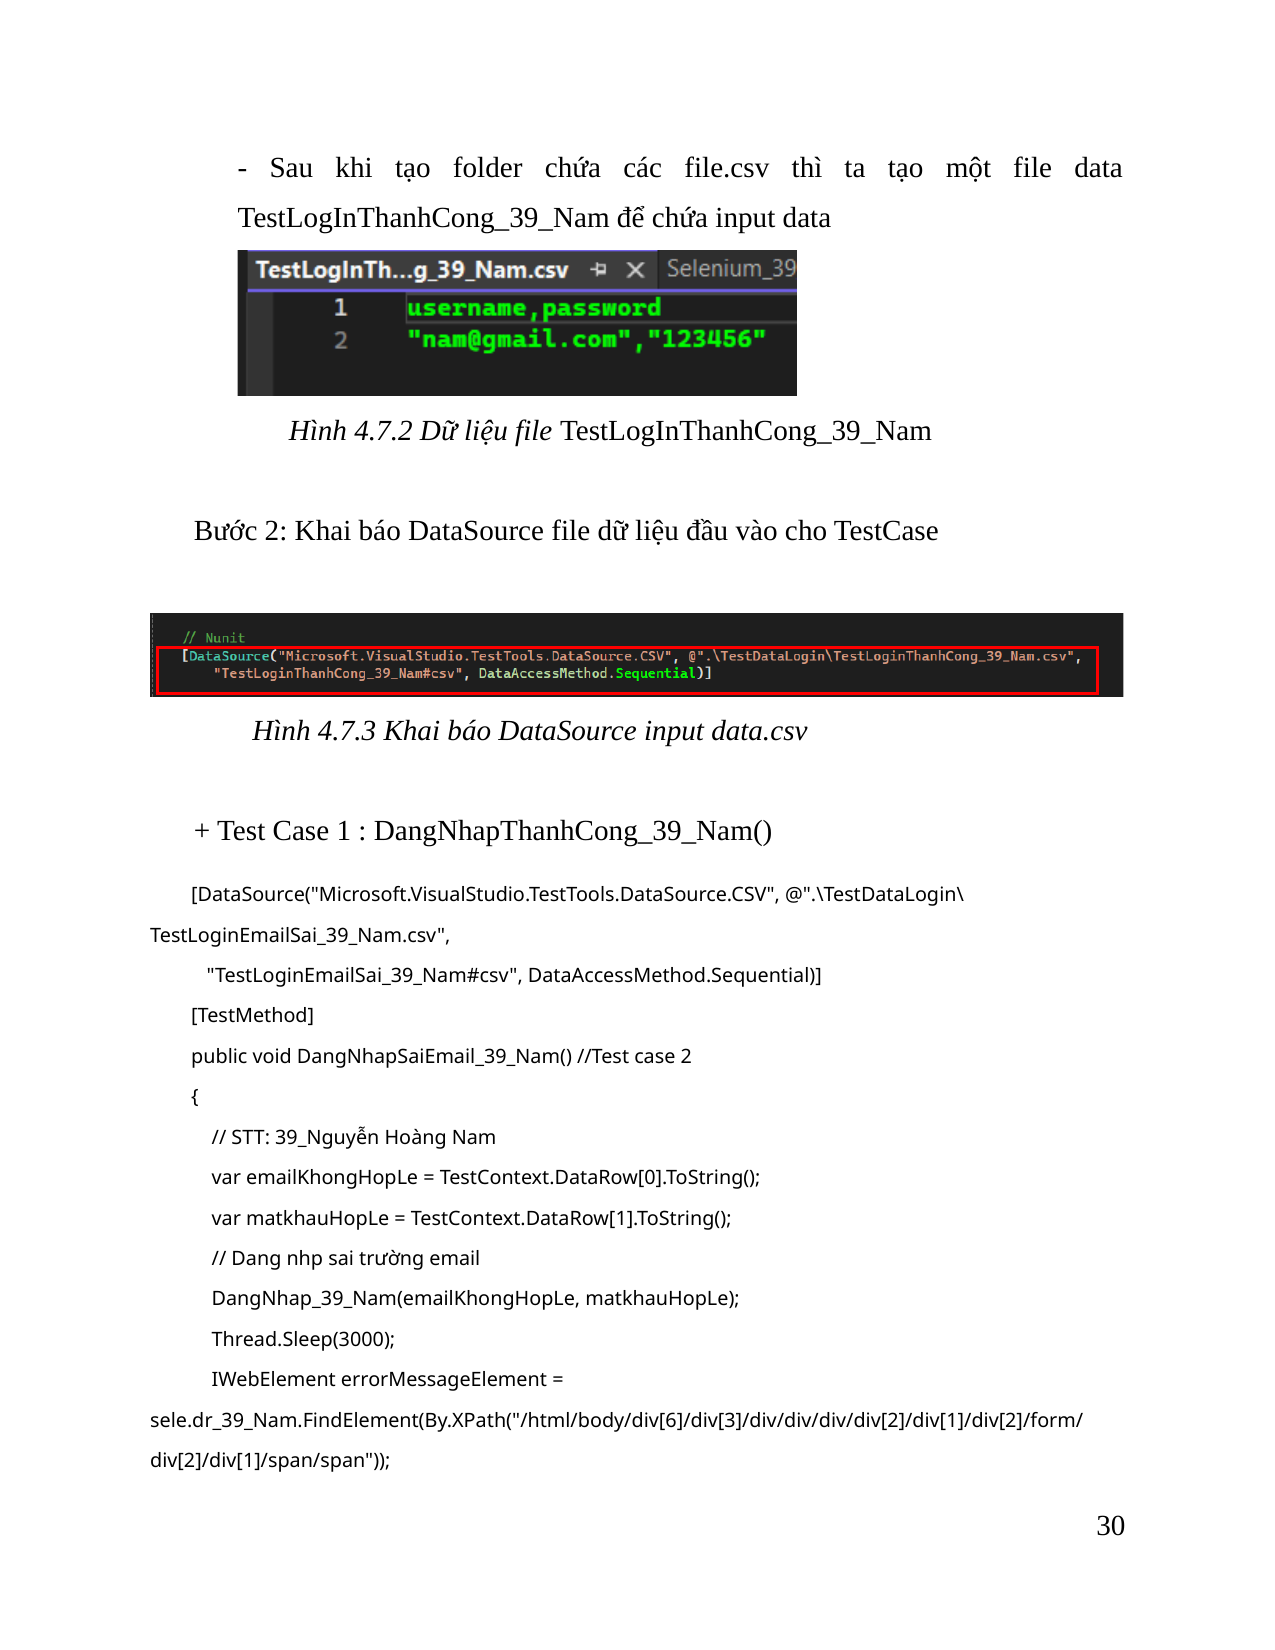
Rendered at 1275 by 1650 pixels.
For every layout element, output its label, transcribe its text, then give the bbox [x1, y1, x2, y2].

text [DataSource("Microsoft.VisualStudio.TestTools.DataSource.CSV", @".\TestDataLogin\TestLoginEmailSai_39_Nam.csv", [150, 881, 1125, 948]
text var matkhauHopLe = TestContext.DataRow[1].ToString(); [150, 1204, 1125, 1231]
text var emailKhongHopLe = TestContext.DataRow[0].ToString(); [150, 1163, 1125, 1190]
text // Dang nhp sai trường email [150, 1244, 1125, 1271]
text DangNhap_39_Nam(emailKhongHopLe, matkhauHopLe); [150, 1285, 1125, 1312]
text "TestLoginEmailSai_39_Nam#csv", DataAccessMethod.Sequential)] [150, 961, 1125, 988]
list Bước 2: Khai báo DataSource file dữ liệu đầu vào cho TestCase [150, 513, 1125, 547]
list + Test Case 1 : DangNhapThanhCong_39_Nam() [150, 813, 1125, 847]
picture [150, 613, 1124, 697]
text [TestMethod] [150, 1002, 1125, 1029]
text // STT: 39_Nguyễn Hoàng Nam [150, 1123, 1125, 1150]
list - Sau khi tạo folder chứa các file.csv thì ta tạo một file data TestLogInThanhCong_39_Nam để chứa input data [237, 150, 1125, 234]
list Hình 4.7.2 Dữ liệu file TestLogInThanhCong_39_Nam [150, 413, 1125, 446]
picture [237, 250, 797, 396]
text { [150, 1083, 1125, 1109]
text IWebElement errorMessageElement = sele.dr_39_Nam.FindElement(By.XPath("/html/body/div[6]/div[3]/div/div/div/div[2]/div[1]/div[2]/form/div[2]/div[1]/span/span")); [150, 1366, 1125, 1473]
list Hình 4.7.3 Khai báo DataSource input data.csv [150, 713, 1125, 746]
text public void DangNhapSaiEmail_39_Nam() //Test case 2 [150, 1042, 1125, 1069]
text Thread.Sleep(3000); [150, 1325, 1125, 1352]
